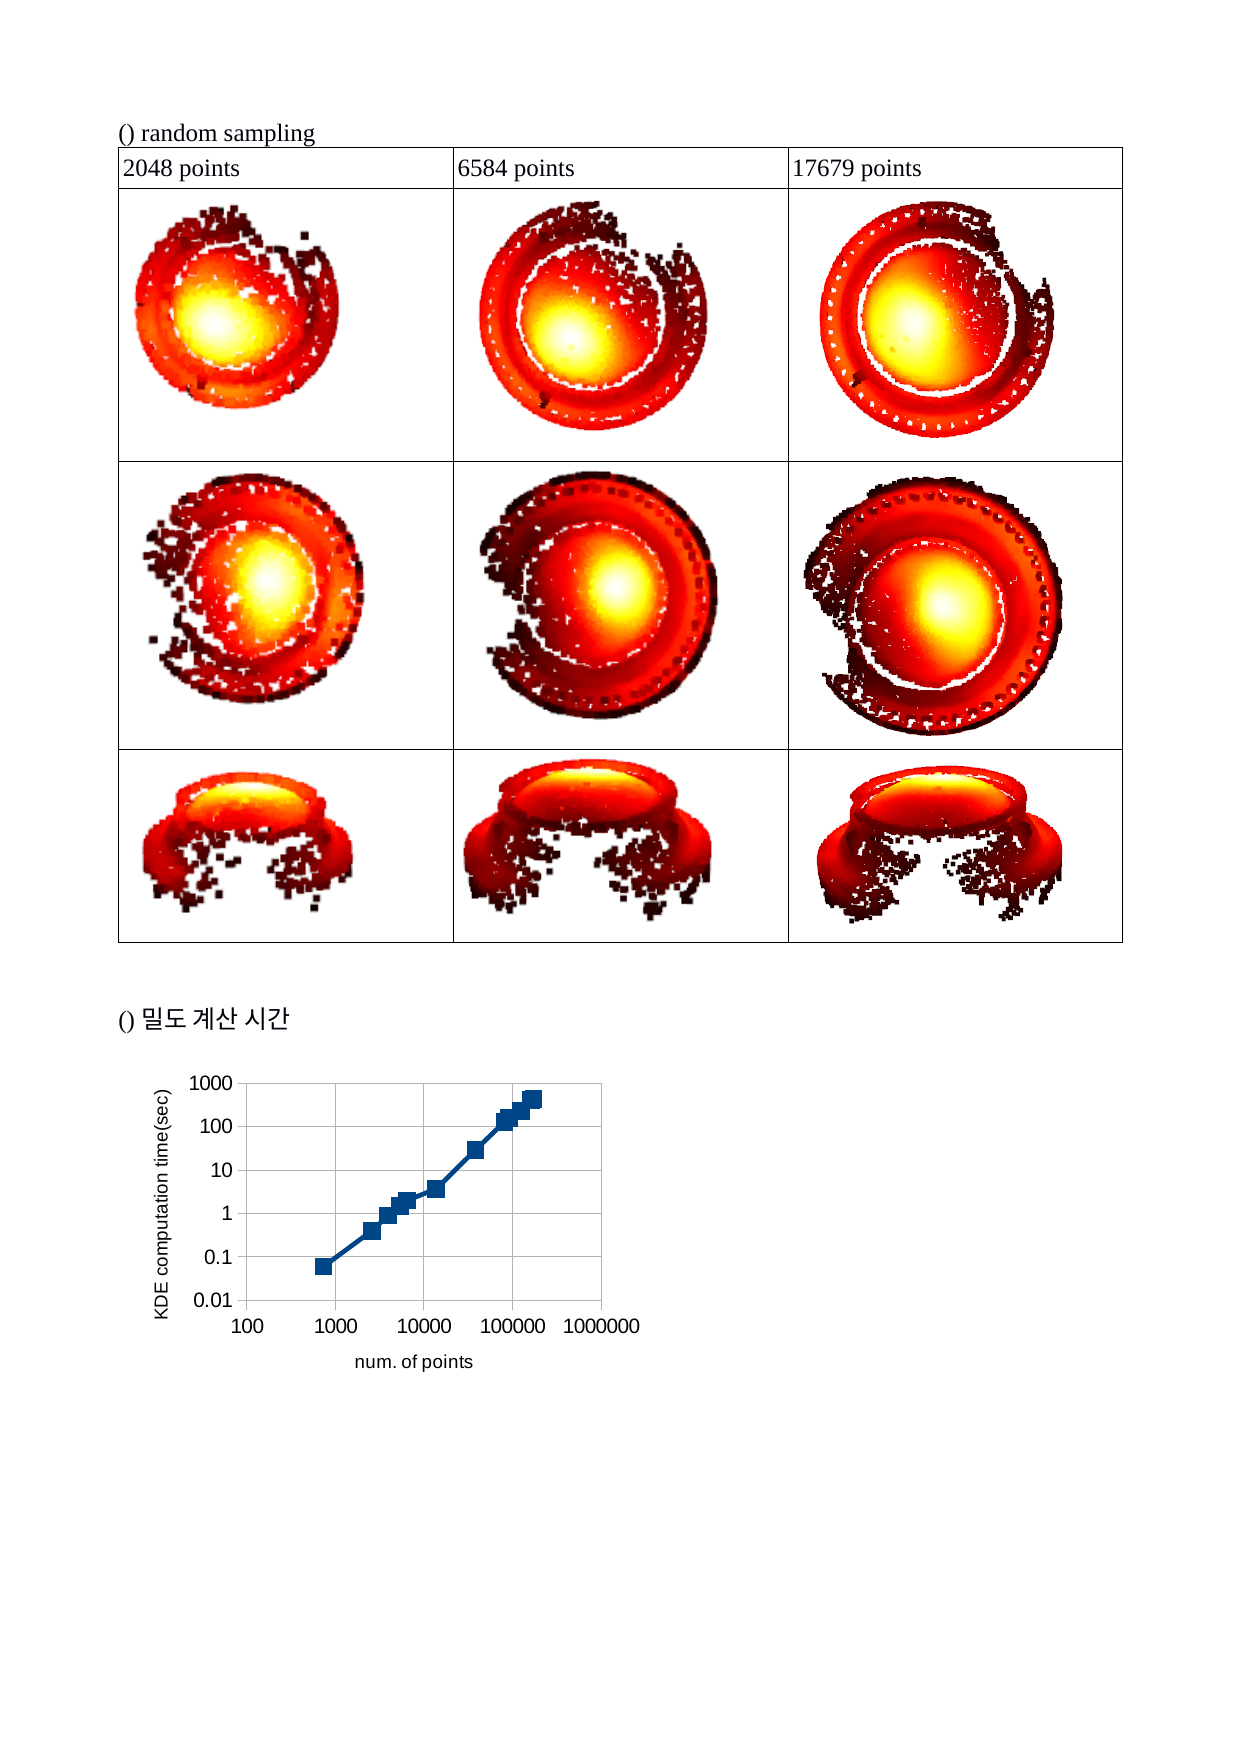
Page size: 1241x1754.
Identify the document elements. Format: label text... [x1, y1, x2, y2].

picture [791, 466, 1077, 743]
picture [457, 466, 742, 736]
table_header 2048 points [119, 148, 453, 188]
picture [791, 193, 1075, 455]
picture [457, 193, 726, 444]
table_cell [454, 189, 788, 461]
table_cell [789, 750, 1122, 942]
table_cell [119, 462, 453, 749]
picture [122, 193, 353, 429]
table_cell [789, 189, 1122, 461]
table_cell [454, 750, 788, 942]
table_cell [789, 462, 1122, 749]
text () random sampling [118, 118, 1122, 147]
table_cell [454, 462, 788, 749]
table_cell [119, 189, 453, 461]
table_header 17679 points [789, 148, 1122, 188]
picture [122, 755, 375, 927]
picture [122, 466, 379, 714]
picture [791, 755, 1084, 936]
picture [457, 755, 721, 926]
table_header 6584 points [454, 148, 788, 188]
text () 밀도 계산 시간 [118, 1000, 1122, 1036]
table_cell [119, 750, 453, 942]
